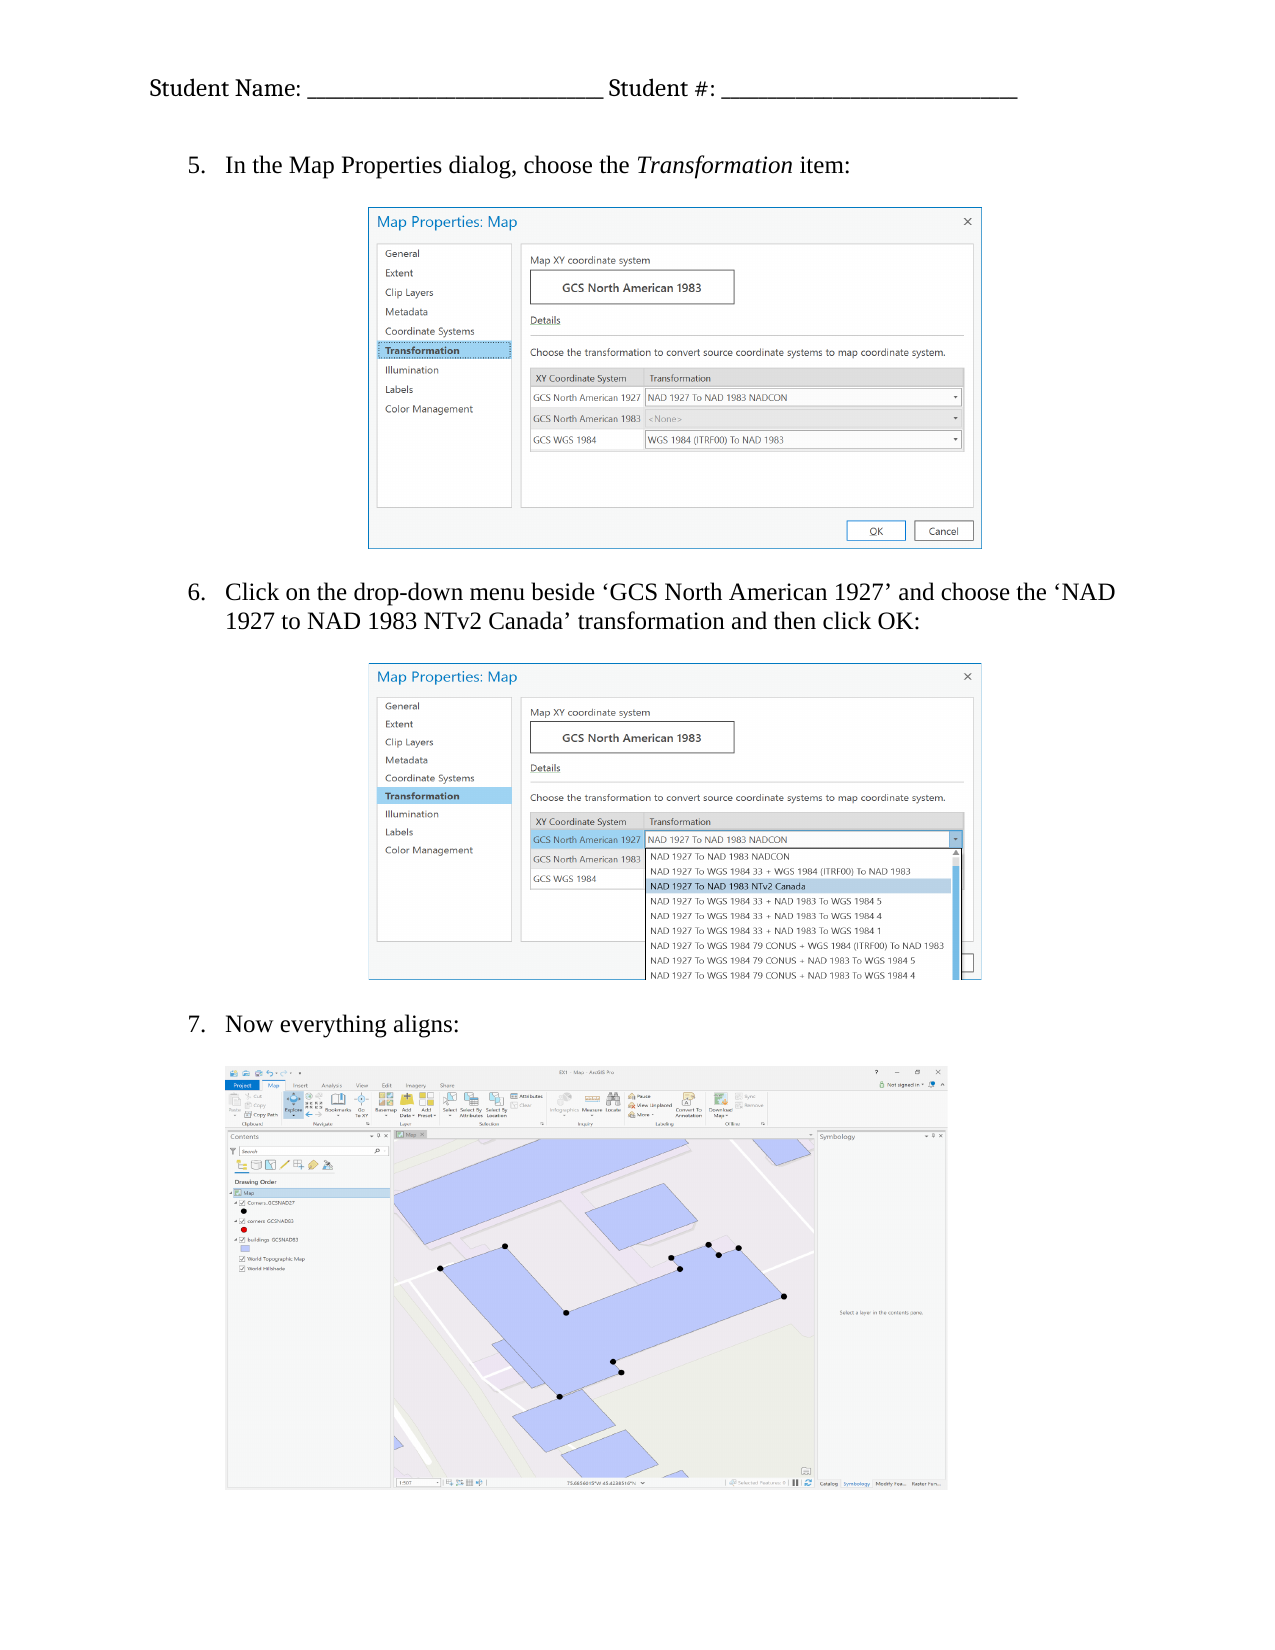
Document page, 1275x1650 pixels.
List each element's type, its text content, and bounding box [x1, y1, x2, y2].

picture [368, 663, 982, 980]
list Click on the drop-down menu beside ‘GCS North American 1927’ and choose the ‘NAD 1927 to NAD 1983 NTv2 Canada’ transformation and then click OK: [187, 577, 1125, 635]
picture [368, 207, 982, 549]
picture [225, 1066, 948, 1490]
list In the Map Properties dialog, choose the Transformation item: [187, 150, 1125, 207]
list Now everything aligns: [187, 1009, 1125, 1037]
